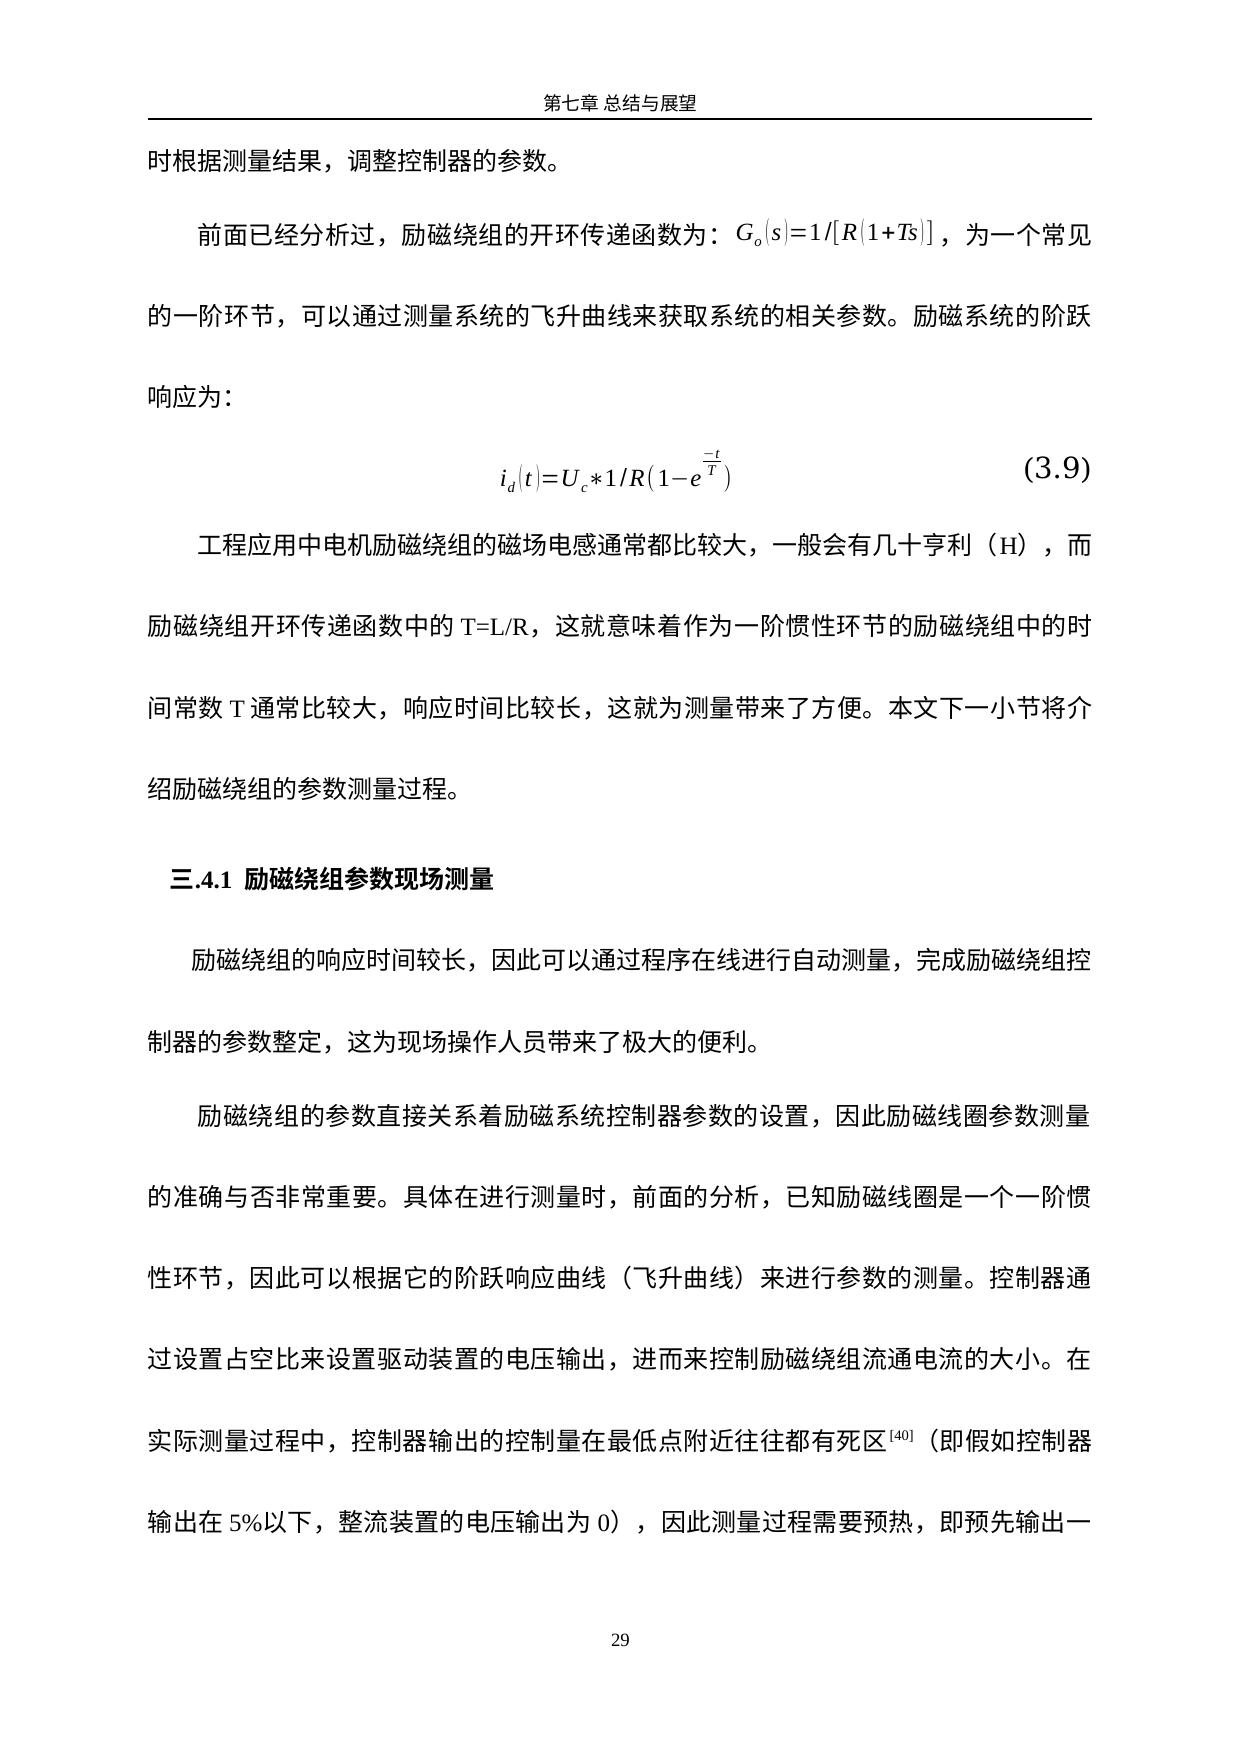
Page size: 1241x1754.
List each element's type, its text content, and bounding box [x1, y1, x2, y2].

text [148, 1082, 1092, 1553]
text 工程应用中电机励磁绕组的磁场电感通常都比较大，一般会有几十亨利（H），而励磁绕组开环传递函数中的T=L/R，这就意味着作为一阶惯性环节的励磁绕组中的时间常数T通常比较大，响应时间比较长，这就为测量带来了方便。本文下一小节将介绍励磁绕组的参数测量过程。 [148, 511, 1092, 820]
text 励磁绕组的响应时间较长，因此可以通过程序在线进行自动测量，完成励磁绕组控制器的参数整定，这为现场操作人员带来了极大的便利。 [148, 926, 1092, 1073]
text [148, 127, 1092, 192]
text 前面已经分析过，励磁绕组的开环传递函数为： ，为一个常见的一阶环节，可以通过测量系统的飞升曲线来获取系统的相关参数。励磁系统的阶跃响应为： [148, 201, 1092, 428]
subtitle 励磁绕组参数现场测量 [169, 845, 1071, 910]
text (3.9) [148, 437, 1092, 502]
